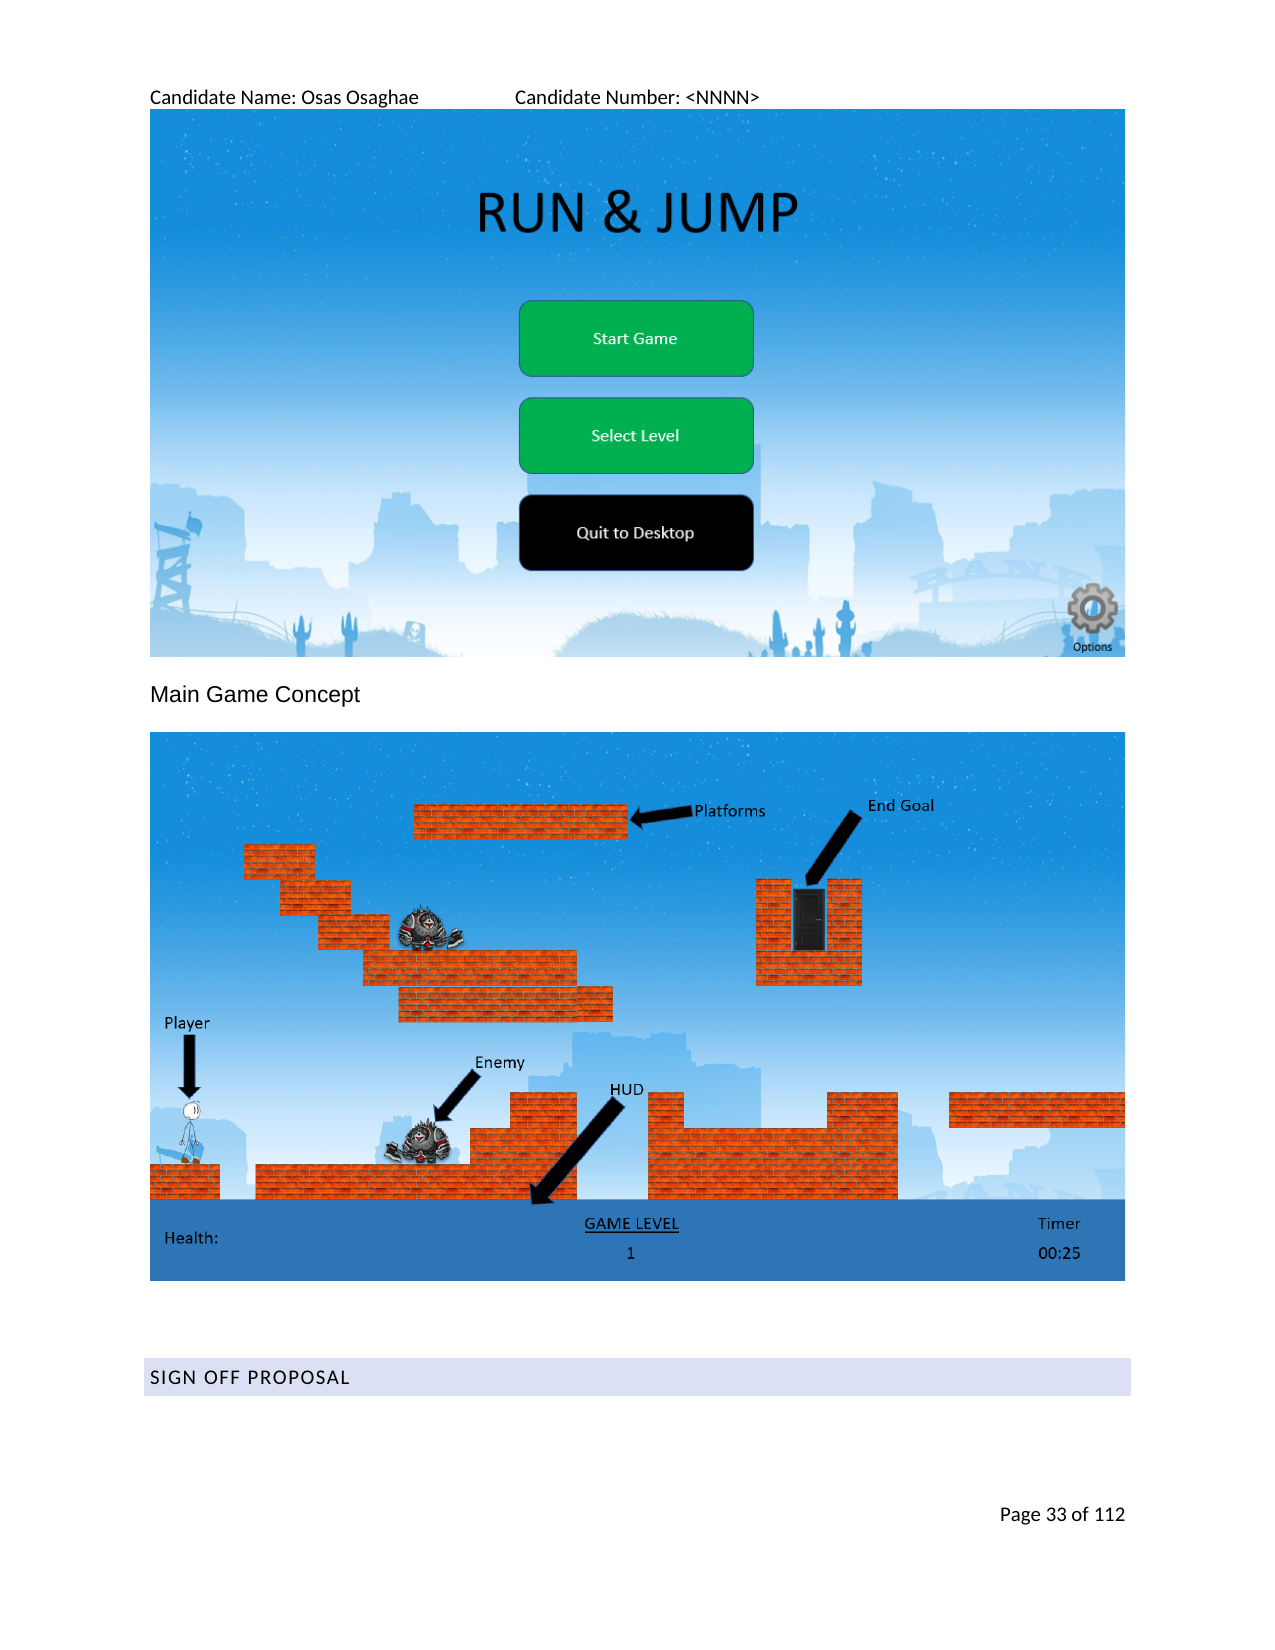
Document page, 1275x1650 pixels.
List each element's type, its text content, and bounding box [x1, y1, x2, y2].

picture [150, 732, 1125, 1281]
picture [150, 109, 1125, 657]
subtitle SIGN OFF PROPOSAL [150, 1364, 1125, 1389]
text Main Game Concept [150, 681, 1125, 708]
